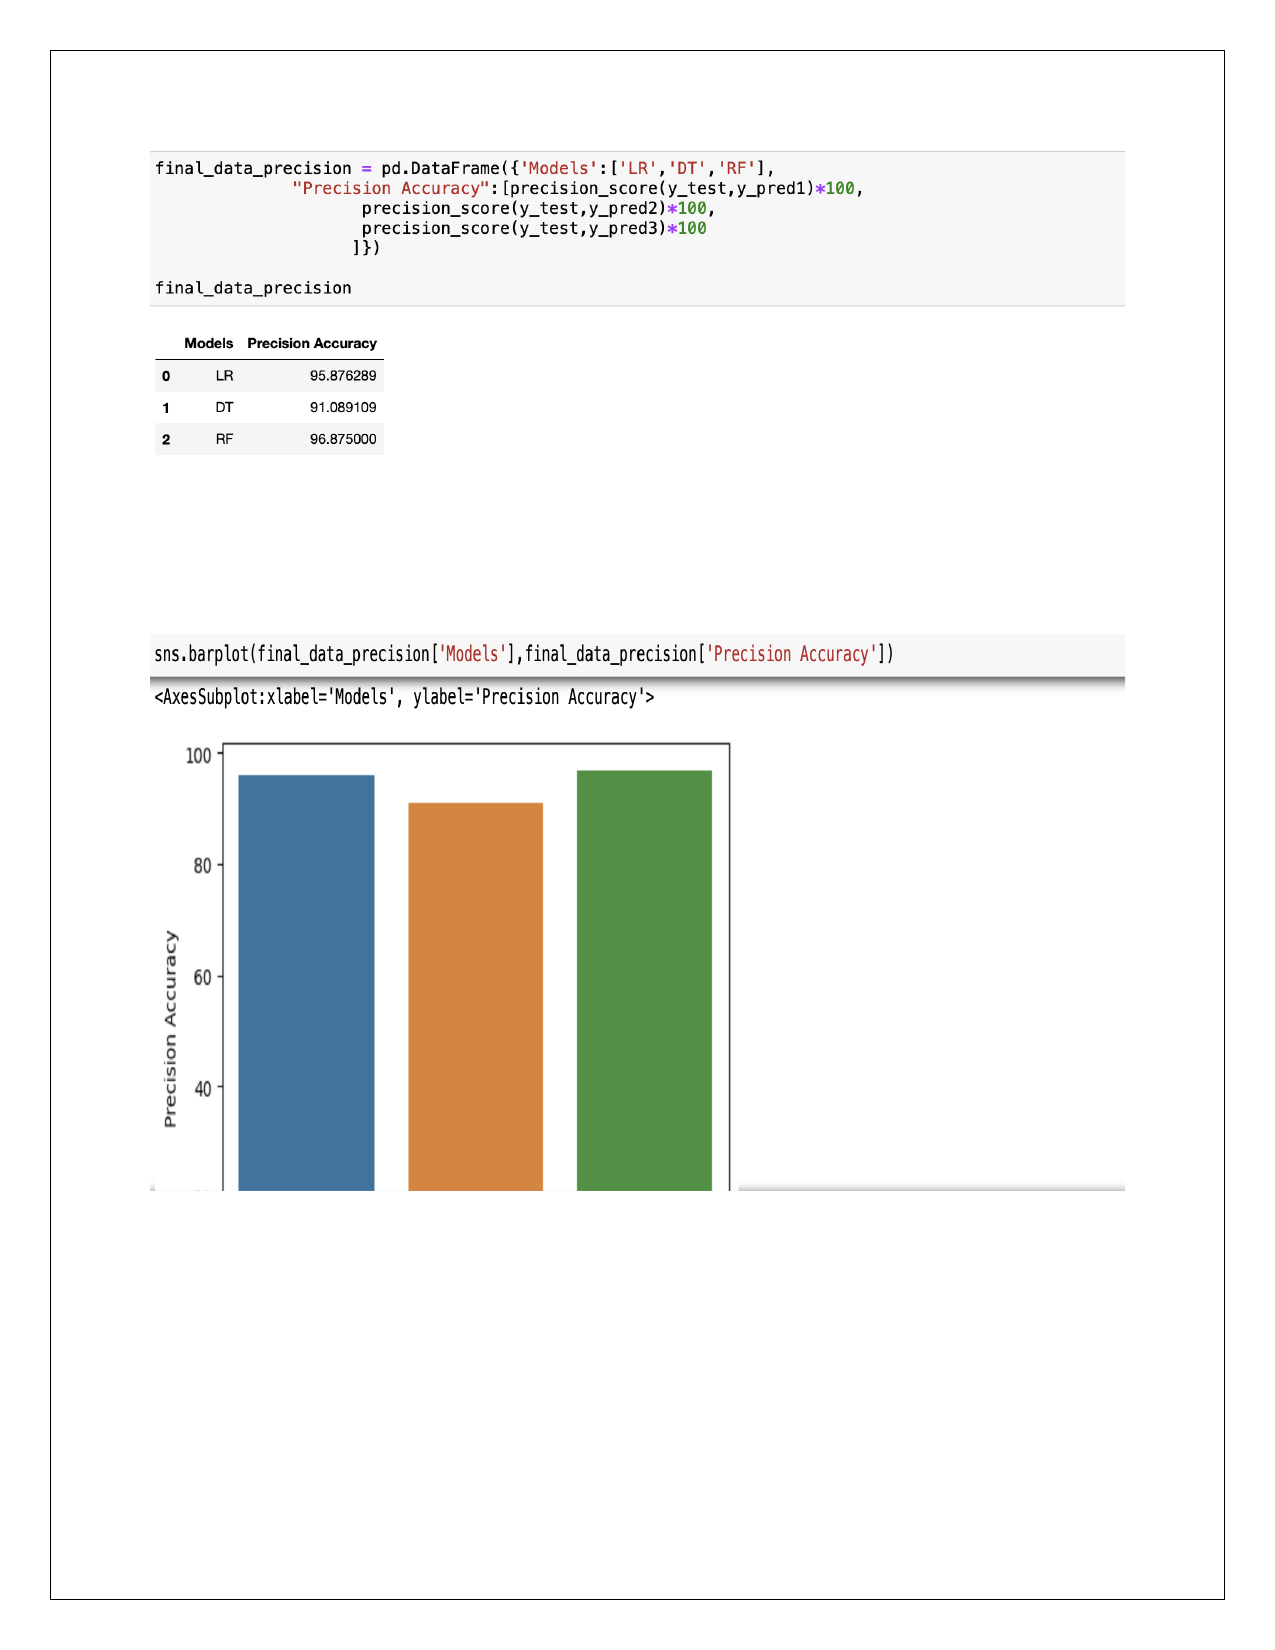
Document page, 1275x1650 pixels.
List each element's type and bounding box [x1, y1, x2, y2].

picture [150, 634, 1125, 1191]
picture [150, 150, 1125, 467]
